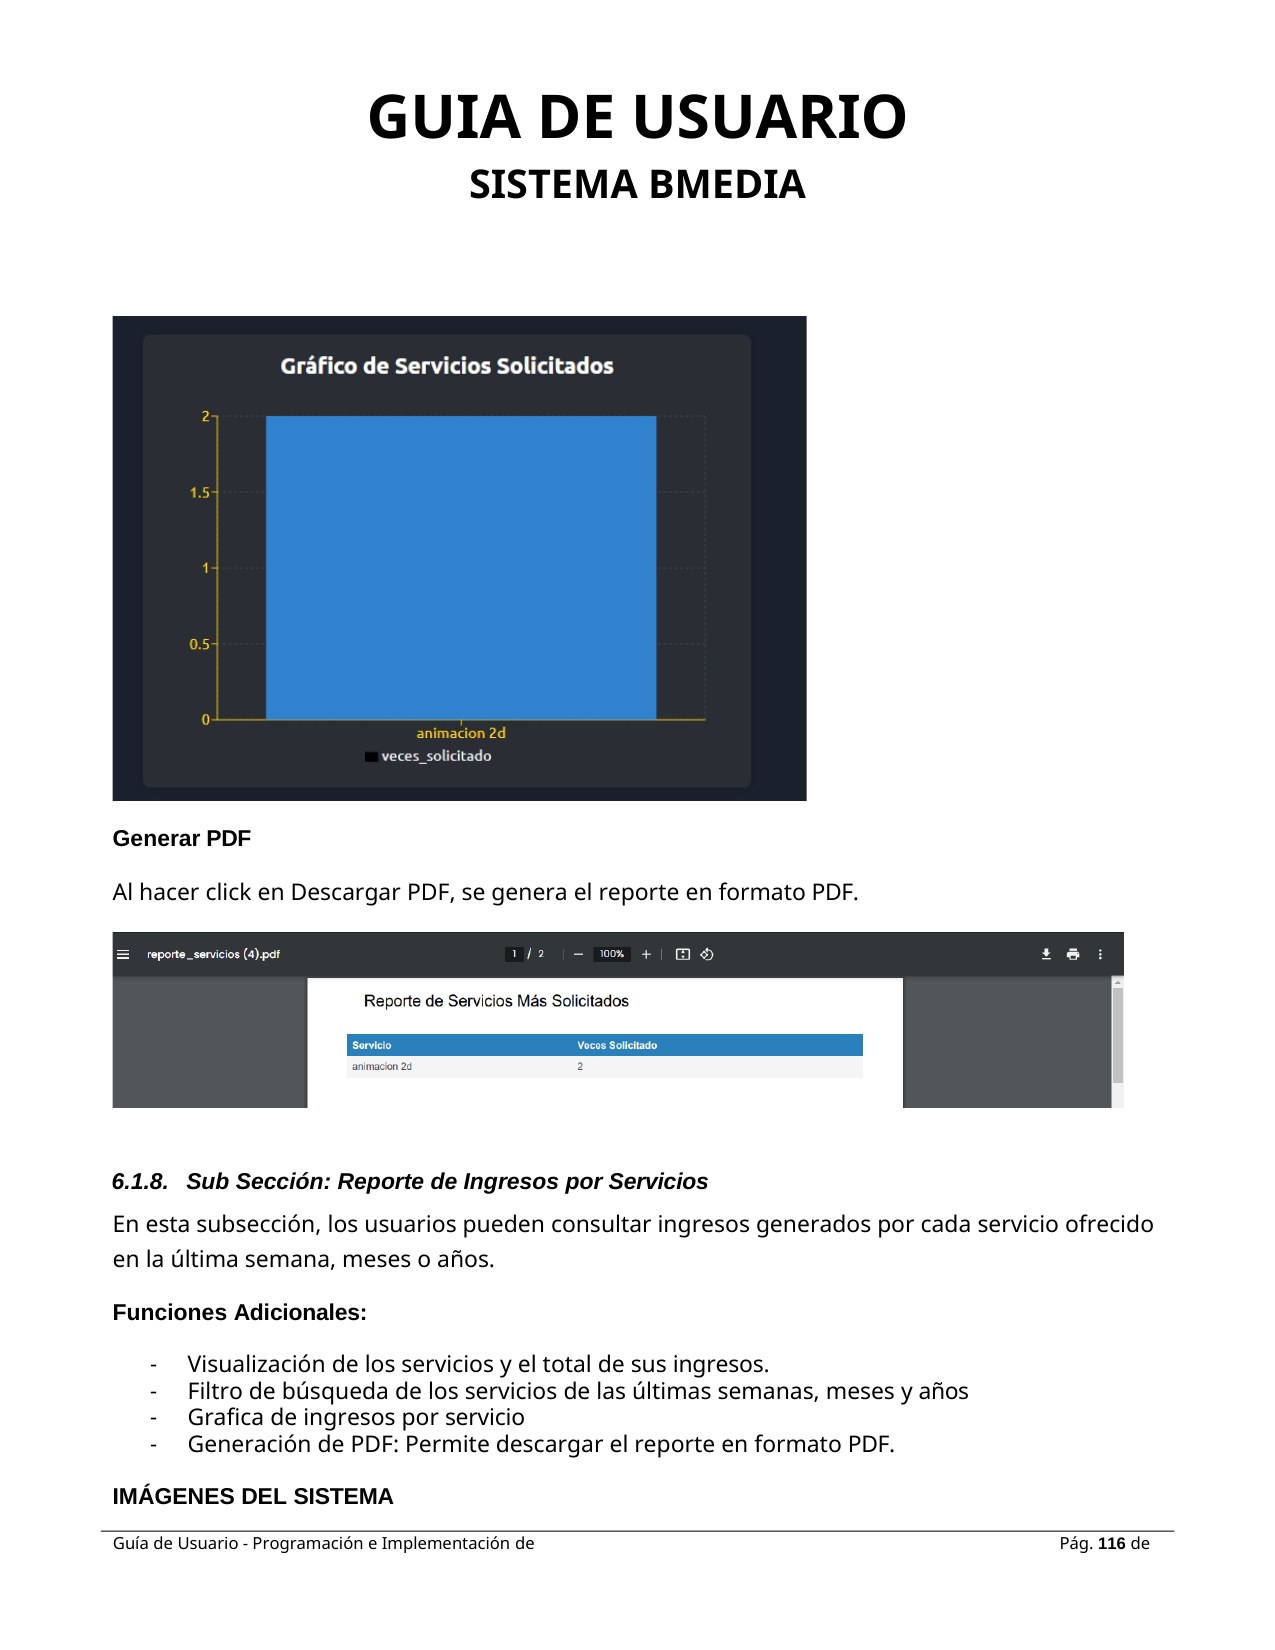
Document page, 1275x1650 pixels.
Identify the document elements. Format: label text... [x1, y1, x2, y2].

text Generar PDF [112, 825, 1175, 851]
text En esta subsección, los usuarios pueden consultar ingresos generados por cada servicio ofrecido en la última semana, meses o años. [112, 1207, 1175, 1274]
subtitle Sub Sección: Reporte de Ingresos por Servicios [111, 1168, 1175, 1194]
list Visualización de los servicios y el total de sus ingresos. [150, 1350, 1175, 1378]
picture [112, 932, 1124, 1108]
picture [112, 316, 807, 801]
text Al hacer click en Descargar PDF, se genera el reporte en formato PDF. [112, 876, 1175, 907]
list Filtro de búsqueda de los servicios de las últimas semanas, meses y años [150, 1378, 1175, 1404]
list Grafica de ingresos por servicio [150, 1404, 1175, 1431]
list Generación de PDF: Permite descargar el reporte en formato PDF. [150, 1431, 1175, 1458]
subtitle Funciones Adicionales: [112, 1299, 1175, 1325]
subtitle IMÁGENES DEL SISTEMA [112, 1483, 1175, 1509]
